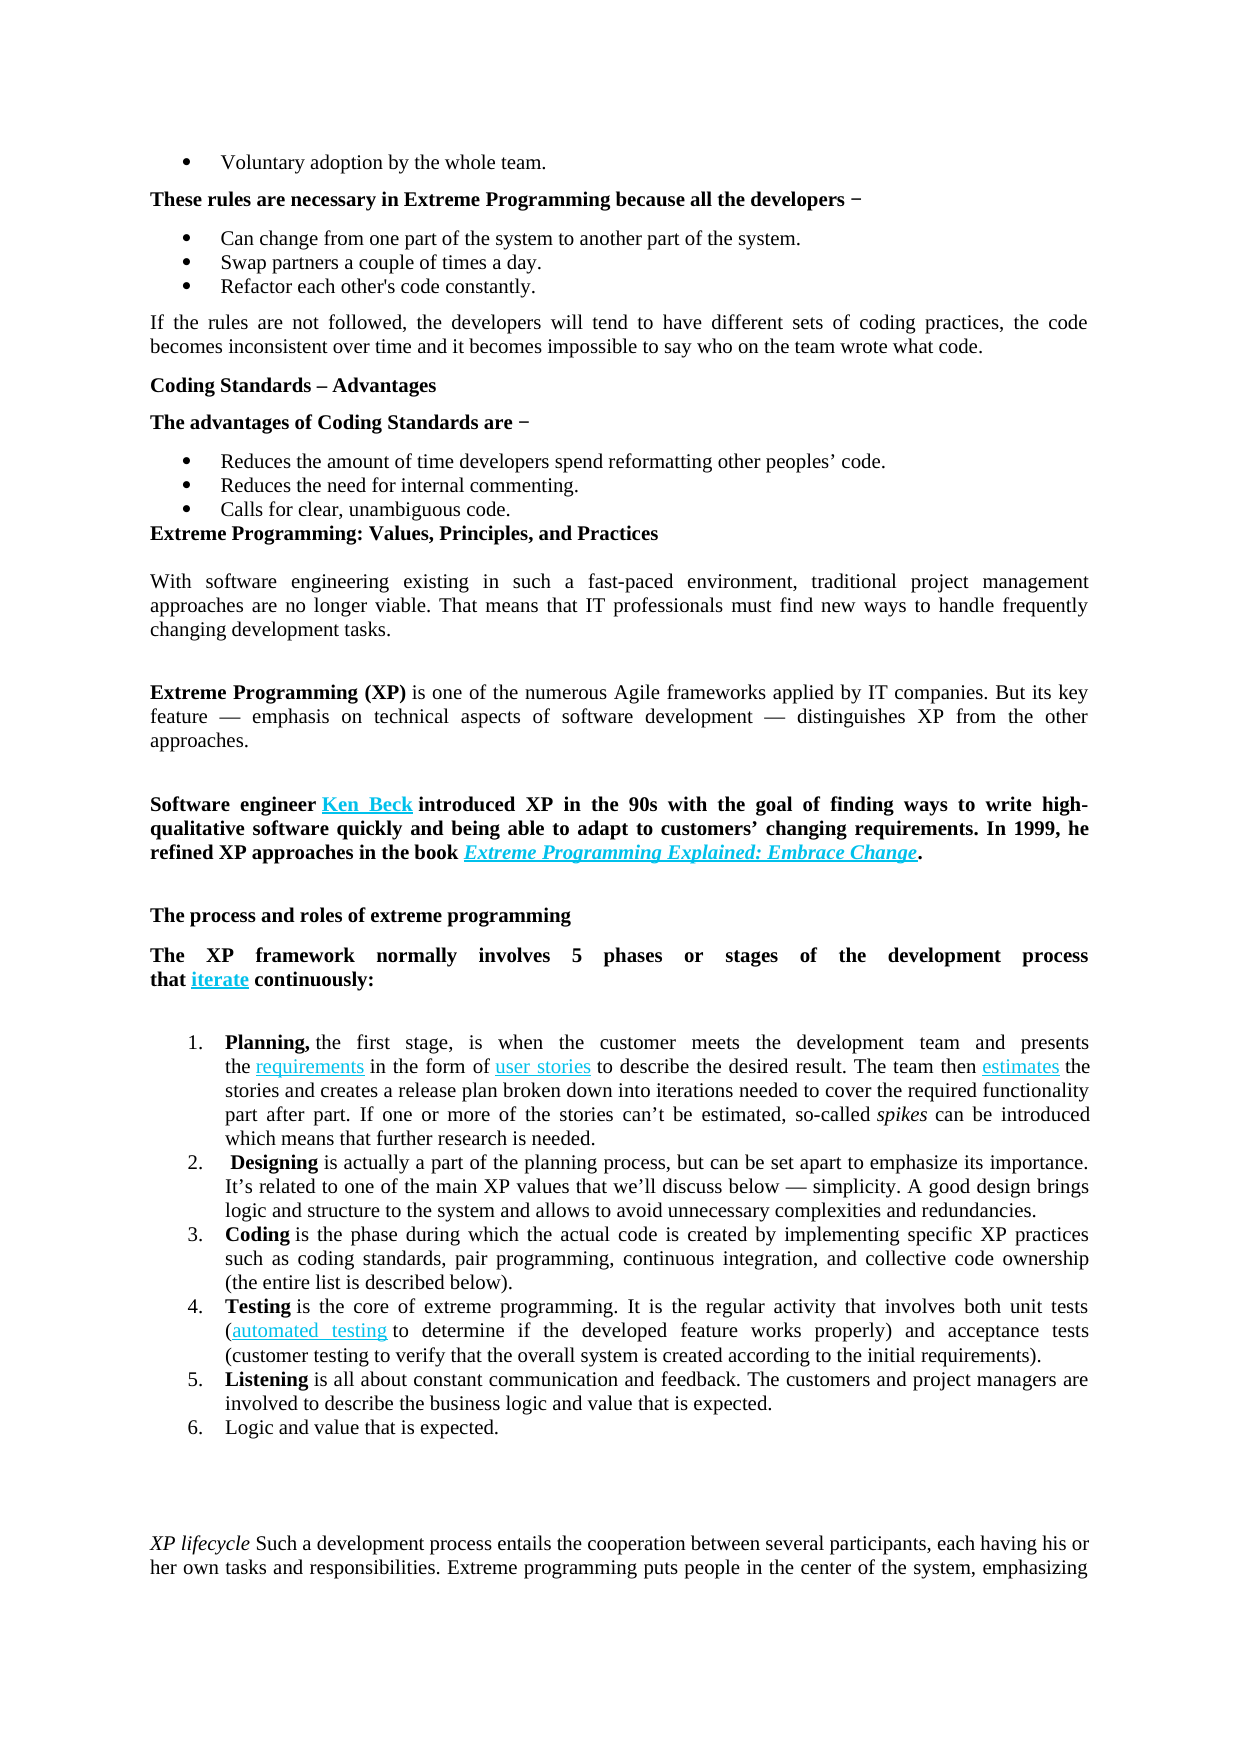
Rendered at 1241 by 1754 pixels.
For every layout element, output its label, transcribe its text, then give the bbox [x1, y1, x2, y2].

list Refactor each other's code constantly. [183, 274, 1090, 298]
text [150, 1531, 1090, 1579]
list Logic and value that is expected. [187, 1415, 1090, 1439]
subtitle Coding Standards – Advantages [150, 373, 1090, 397]
list Planning, the first stage, is when the customer meets the development team and presents the requirements in the form of user stories to describe the desired result. The team then estimates the stories and creates a release plan broken down into iterations needed to cover the required functionality part after part. If one or more of the stories can’t be estimated, so-called spikes can be introduced which means that further research is needed. [187, 1030, 1090, 1150]
text If the rules are not followed, the developers will tend to have different sets of coding practices, the code becomes inconsistent over time and it becomes impossible to say who on the team wrote what code. [150, 310, 1090, 358]
list Listening is all about constant communication and feedback. The customers and project managers are involved to describe the business logic and value that is expected. [187, 1367, 1090, 1415]
text These rules are necessary in Extreme Programming because all the developers − [150, 187, 1090, 211]
list Can change from one part of the system to another part of the system. [183, 226, 1090, 250]
list Coding is the phase during which the actual code is created by implementing specific XP practices such as coding standards, pair programming, continuous integration, and collective code ownership (the entire list is described below). [187, 1222, 1090, 1294]
list Testing is the core of extreme programming. It is the regular activity that involves both unit tests (automated testing to determine if the developed feature works properly) and acceptance tests (customer testing to verify that the overall system is created according to the initial requirements). [187, 1294, 1090, 1367]
picture [298, 1063, 305, 1071]
subtitle The process and roles of extreme programming [150, 903, 1090, 927]
list Swap partners a couple of times a day. [183, 250, 1090, 274]
text The XP framework normally involves 5 phases or stages of the development process that iterate continuously: [150, 942, 1090, 991]
text The advantages of Coding Standards are − [150, 410, 1090, 434]
subtitle Extreme Programming: Values, Principles, and Practices [150, 521, 1090, 545]
text Extreme Programming (XP) is one of the numerous Agile frameworks applied by IT companies. But its key feature — emphasis on technical aspects of software development — distinguishes XP from the other approaches. [150, 680, 1090, 752]
list Voluntary adoption by the whole team. [183, 150, 1090, 174]
list Reduces the amount of time developers spend reformatting other peoples’ code. [183, 449, 1090, 473]
text With software engineering existing in such a fast-paced environment, traditional project management approaches are no longer viable. That means that IT professionals must find new ways to handle frequently changing development tasks. [150, 569, 1090, 641]
list Reduces the need for internal commenting. [183, 473, 1090, 497]
list Calls for clear, unambiguous code. [183, 497, 1090, 521]
text Software engineer Ken Beck introduced XP in the 90s with the goal of finding ways to write high-qualitative software quickly and being able to adapt to customers’ changing requirements. In 1999, he refined XP approaches in the book Extreme Programming Explained: Embrace Change. [150, 792, 1090, 864]
list Designing is actually a part of the planning process, but can be set apart to emphasize its importance. It’s related to one of the main XP values that we’ll discuss below — simplicity. A good design brings logic and structure to the system and allows to avoid unnecessary complexities and redundancies. [187, 1150, 1090, 1222]
